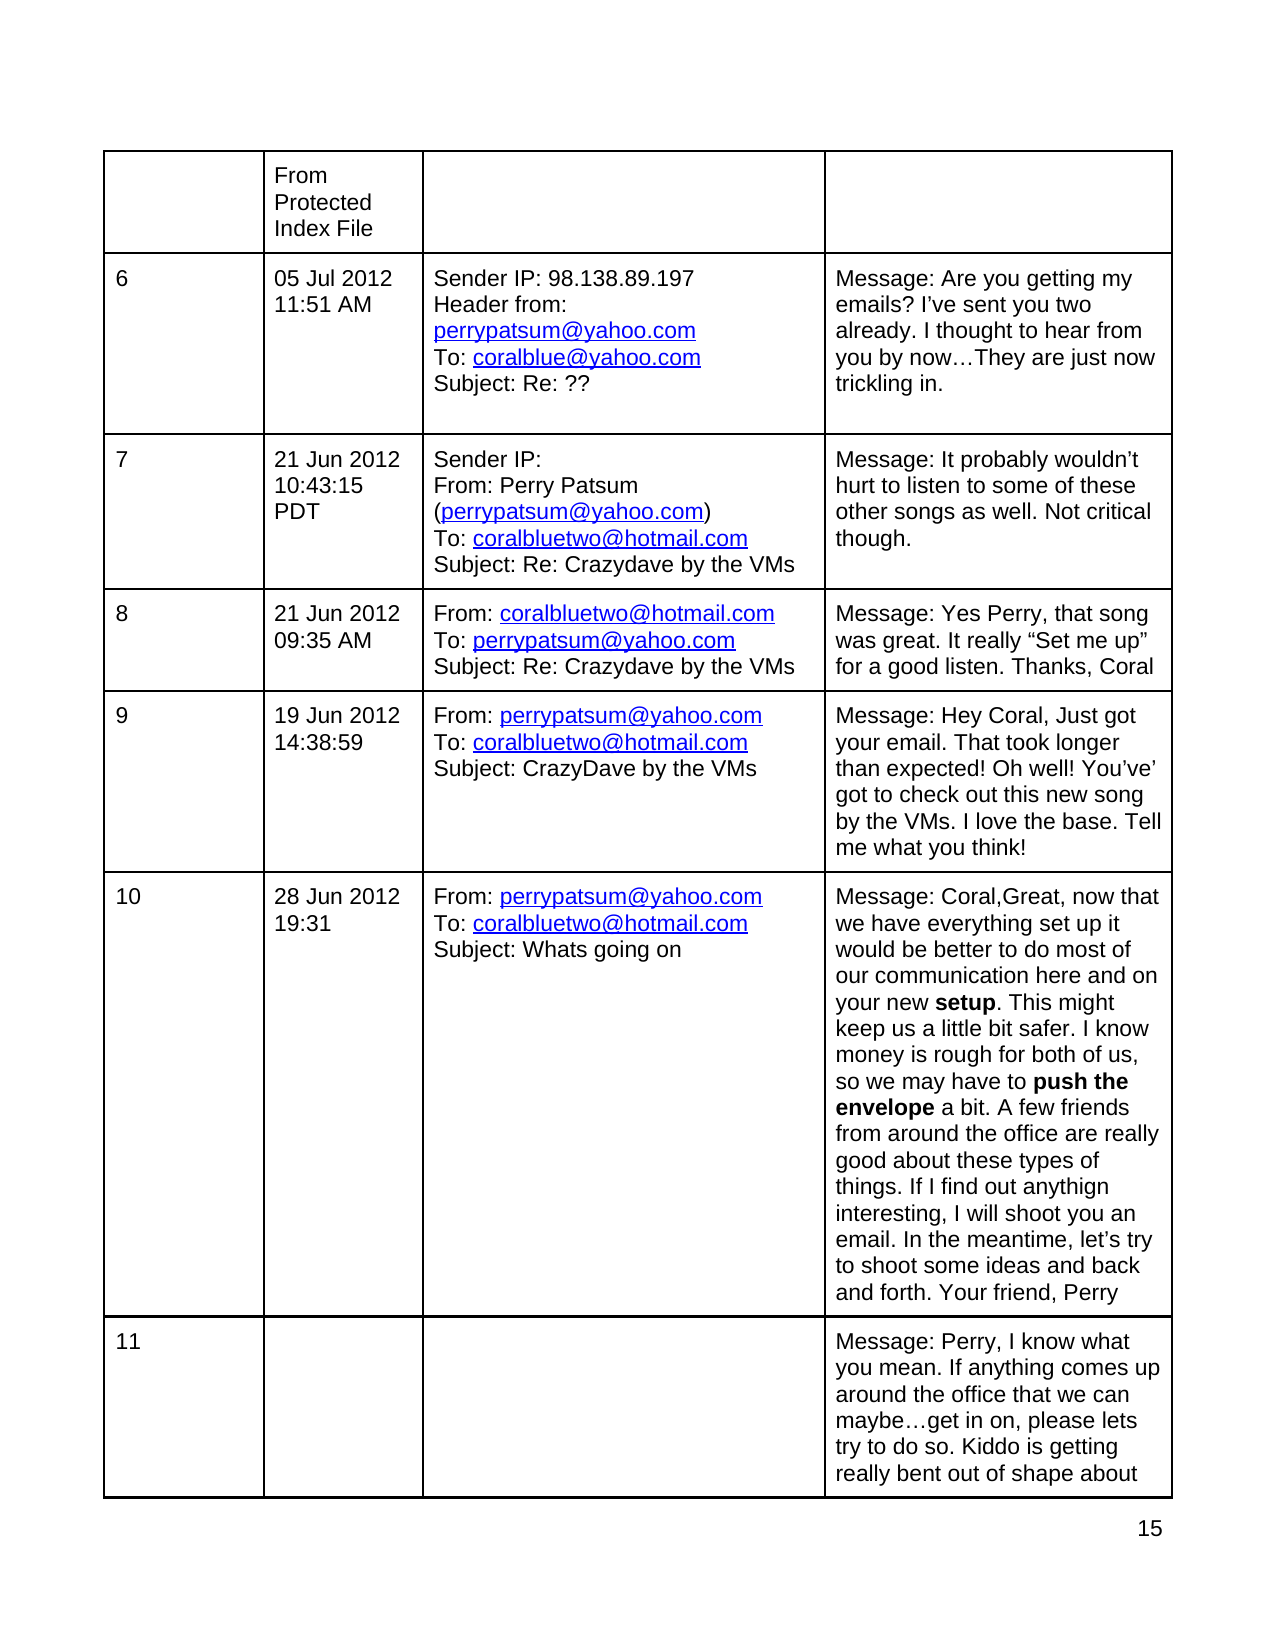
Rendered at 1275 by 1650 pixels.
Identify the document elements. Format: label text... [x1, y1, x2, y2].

table_cell 9 [105, 692, 263, 871]
table_cell 7 [105, 435, 263, 588]
table_cell Message: Coral,Great, now that we have everything set up it would be better to do most of our communication here and on your new setup. This might keep us a little bit safer. I know money is rough for both of us, so we may have to push the envelope a bit. A few friends from around the office are really good about these types of things. If I find out anythign interesting, I will shoot you an email. In the meantime, let’s try to shoot some ideas and back and forth. Your friend, Perry [826, 873, 1171, 1315]
table_cell 8 [105, 590, 263, 690]
table_cell From: perrypatsum@yahoo.com To: coralbluetwo@hotmail.com Subject: CrazyDave by the VMs [424, 692, 824, 871]
table_cell 19 Jun 2012 14:38:59 [265, 692, 422, 871]
table_cell 21 Jun 2012 10:43:15 PDT [265, 435, 422, 588]
table_cell From Protected Index File [265, 152, 422, 252]
table_cell [424, 1318, 824, 1496]
table_cell Message: Hey Coral, Just got your email. That took longer than expected! Oh well! You’ve’ got to check out this new song by the VMs. I love the base. Tell me what you think! [826, 692, 1171, 871]
table_cell 28 Jun 2012 19:31 [265, 873, 422, 1315]
table_cell Message: It probably wouldn’t hurt to listen to some of these other songs as well. Not critical though. [826, 435, 1171, 588]
table_cell 10 [105, 873, 263, 1315]
table_cell [265, 1318, 422, 1496]
table_cell Message: Are you getting my emails? I’ve sent you two already. I thought to hear from you by now…They are just now trickling in. [826, 254, 1171, 433]
table_cell [424, 152, 824, 252]
table_cell 05 Jul 2012 11:51 AM [265, 254, 422, 433]
table_cell [826, 152, 1171, 252]
table_cell [105, 152, 263, 252]
table_cell Sender IP: 98.138.89.197 Header from: perrypatsum@yahoo.com To: coralblue@yahoo.com Subject: Re: ?? [424, 254, 824, 433]
table_cell From: coralbluetwo@hotmail.com To: perrypatsum@yahoo.com Subject: Re: Crazydave by the VMs [424, 590, 824, 690]
table_cell 21 Jun 2012 09:35 AM [265, 590, 422, 690]
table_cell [826, 1318, 1171, 1496]
table_cell Sender IP: From: Perry Patsum (perrypatsum@yahoo.com) To: coralbluetwo@hotmail.com Subject: Re: Crazydave by the VMs [424, 435, 824, 588]
table_cell From: perrypatsum@yahoo.com To: coralbluetwo@hotmail.com Subject: Whats going on [424, 873, 824, 1315]
table_cell 11 [105, 1318, 263, 1496]
table_cell Message: Yes Perry, that song was great. It really “Set me up” for a good listen. Thanks, Coral [826, 590, 1171, 690]
table_cell 6 [105, 254, 263, 433]
